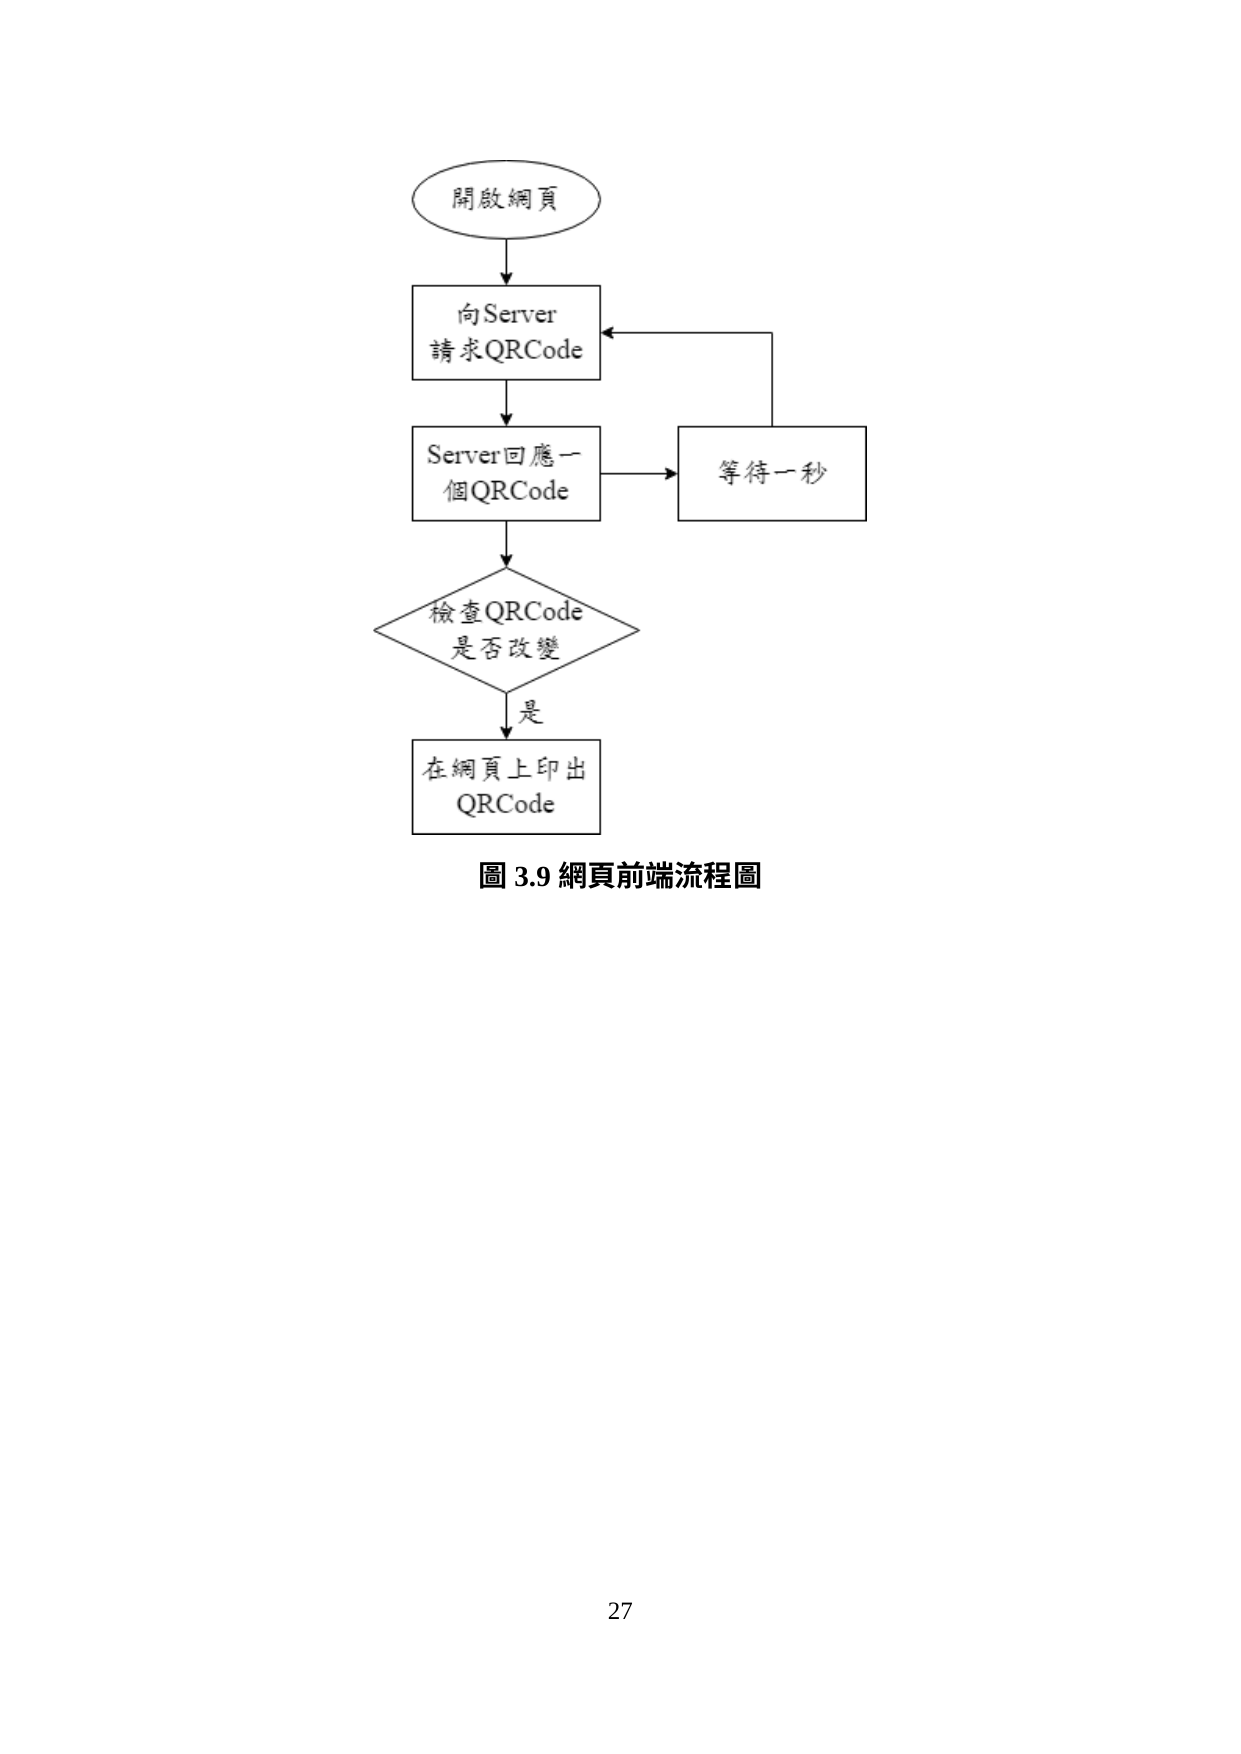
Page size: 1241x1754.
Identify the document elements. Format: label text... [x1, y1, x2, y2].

picture [373, 160, 867, 835]
